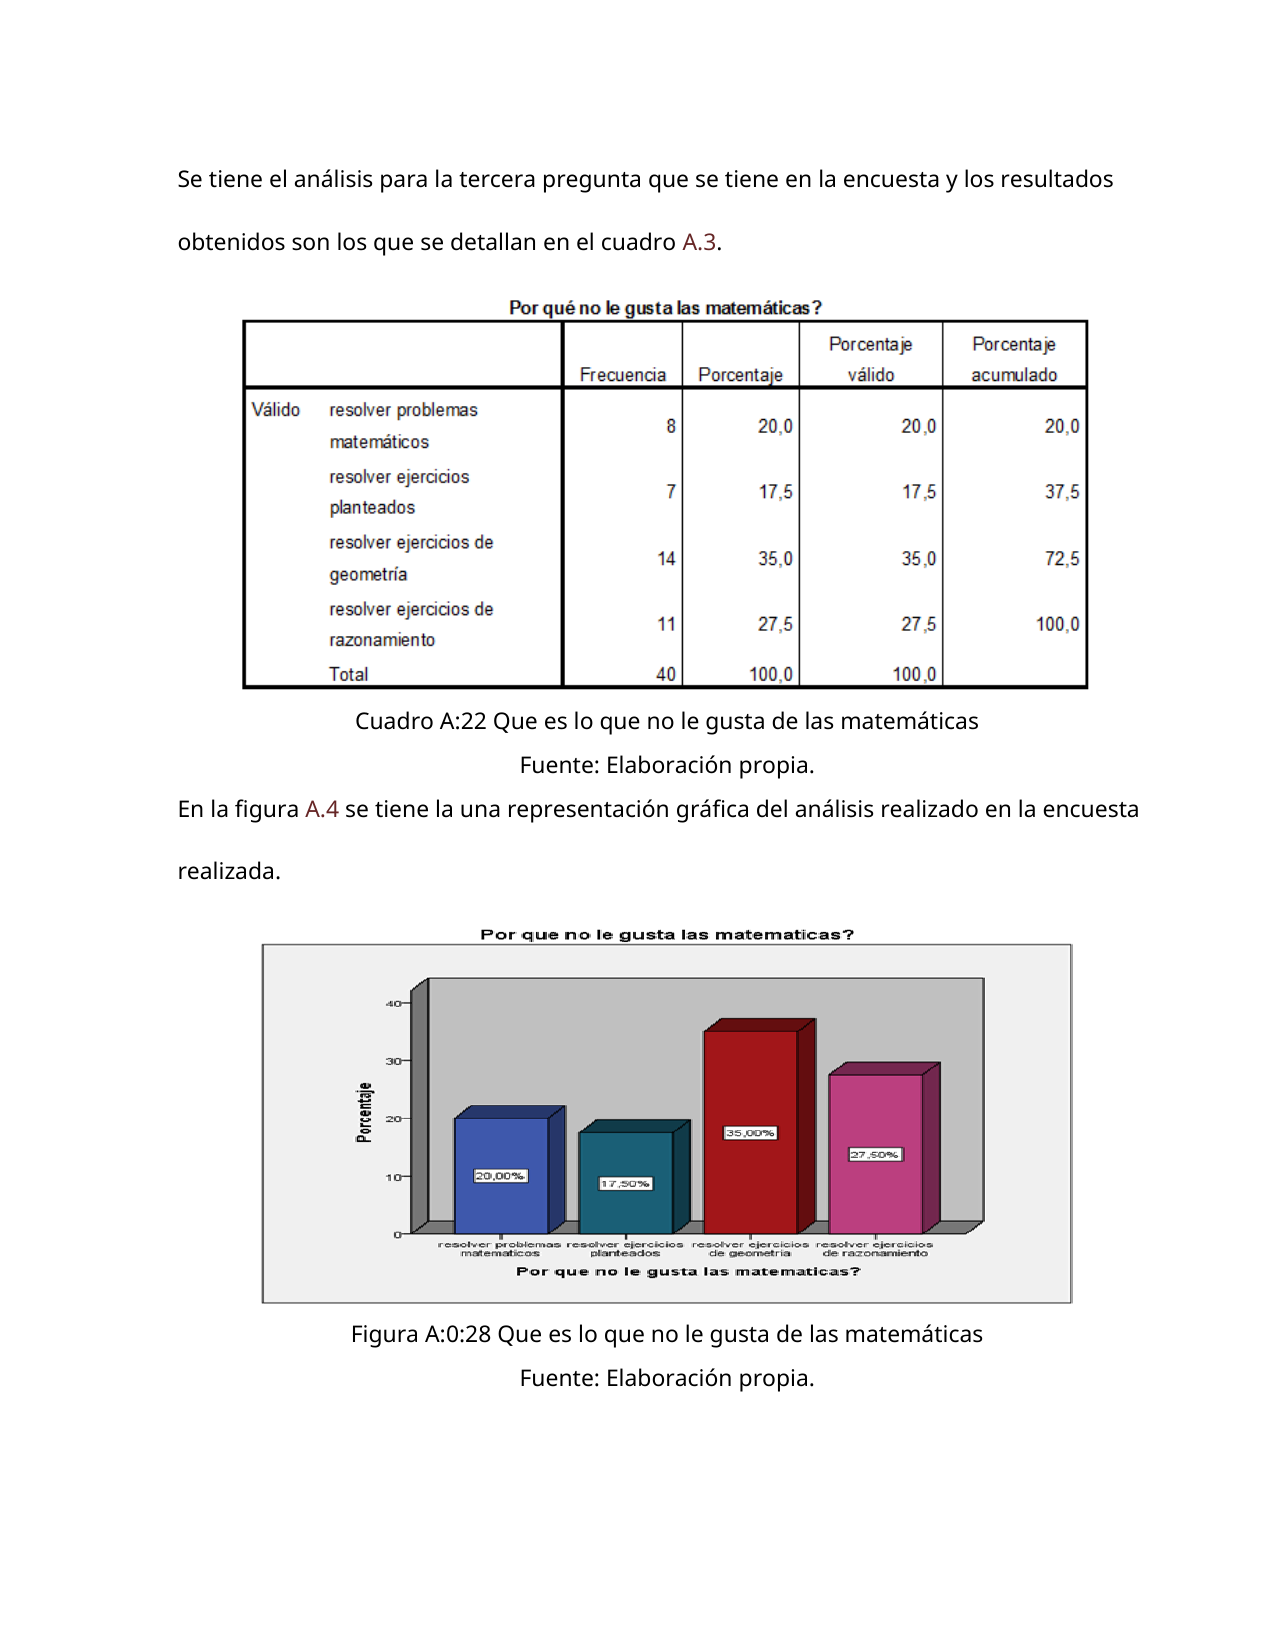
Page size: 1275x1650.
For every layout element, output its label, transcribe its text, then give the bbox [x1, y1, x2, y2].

text Fuente: Elaboración propia. [177, 749, 1157, 780]
text En la figura A.4 se tiene la una representación gráfica del análisis realizado en la encuesta realizada. [177, 793, 1157, 887]
text Fuente: Elaboración propia. [177, 1362, 1157, 1393]
text Se tiene el análisis para la tercera pregunta que se tiene en la encuesta y los resultados obtenidos son los que se detallan en el cuadro A.3. [177, 163, 1157, 257]
